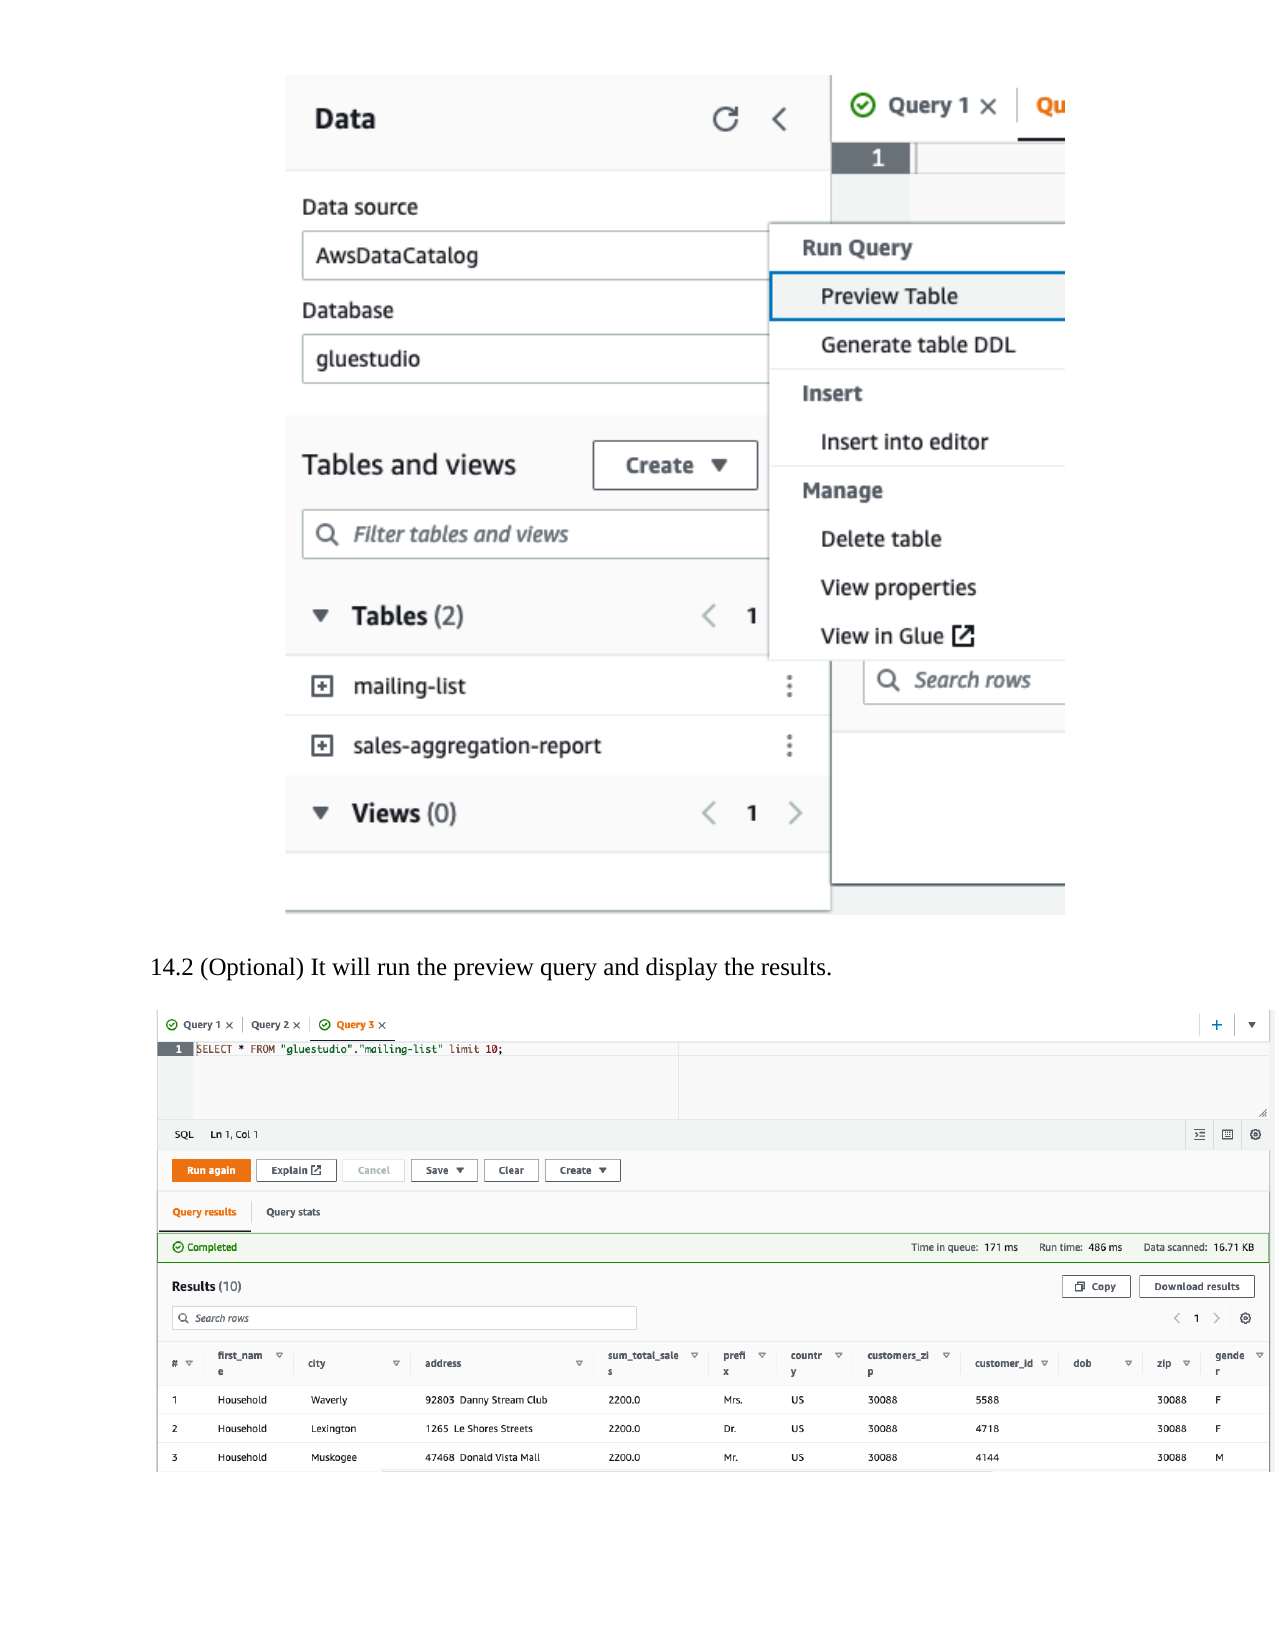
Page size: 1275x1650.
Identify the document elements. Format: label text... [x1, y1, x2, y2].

picture [285, 75, 1065, 915]
text 14.2 (Optional) It will run the preview query and display the results. [150, 943, 1200, 981]
picture [150, 1010, 1275, 1472]
